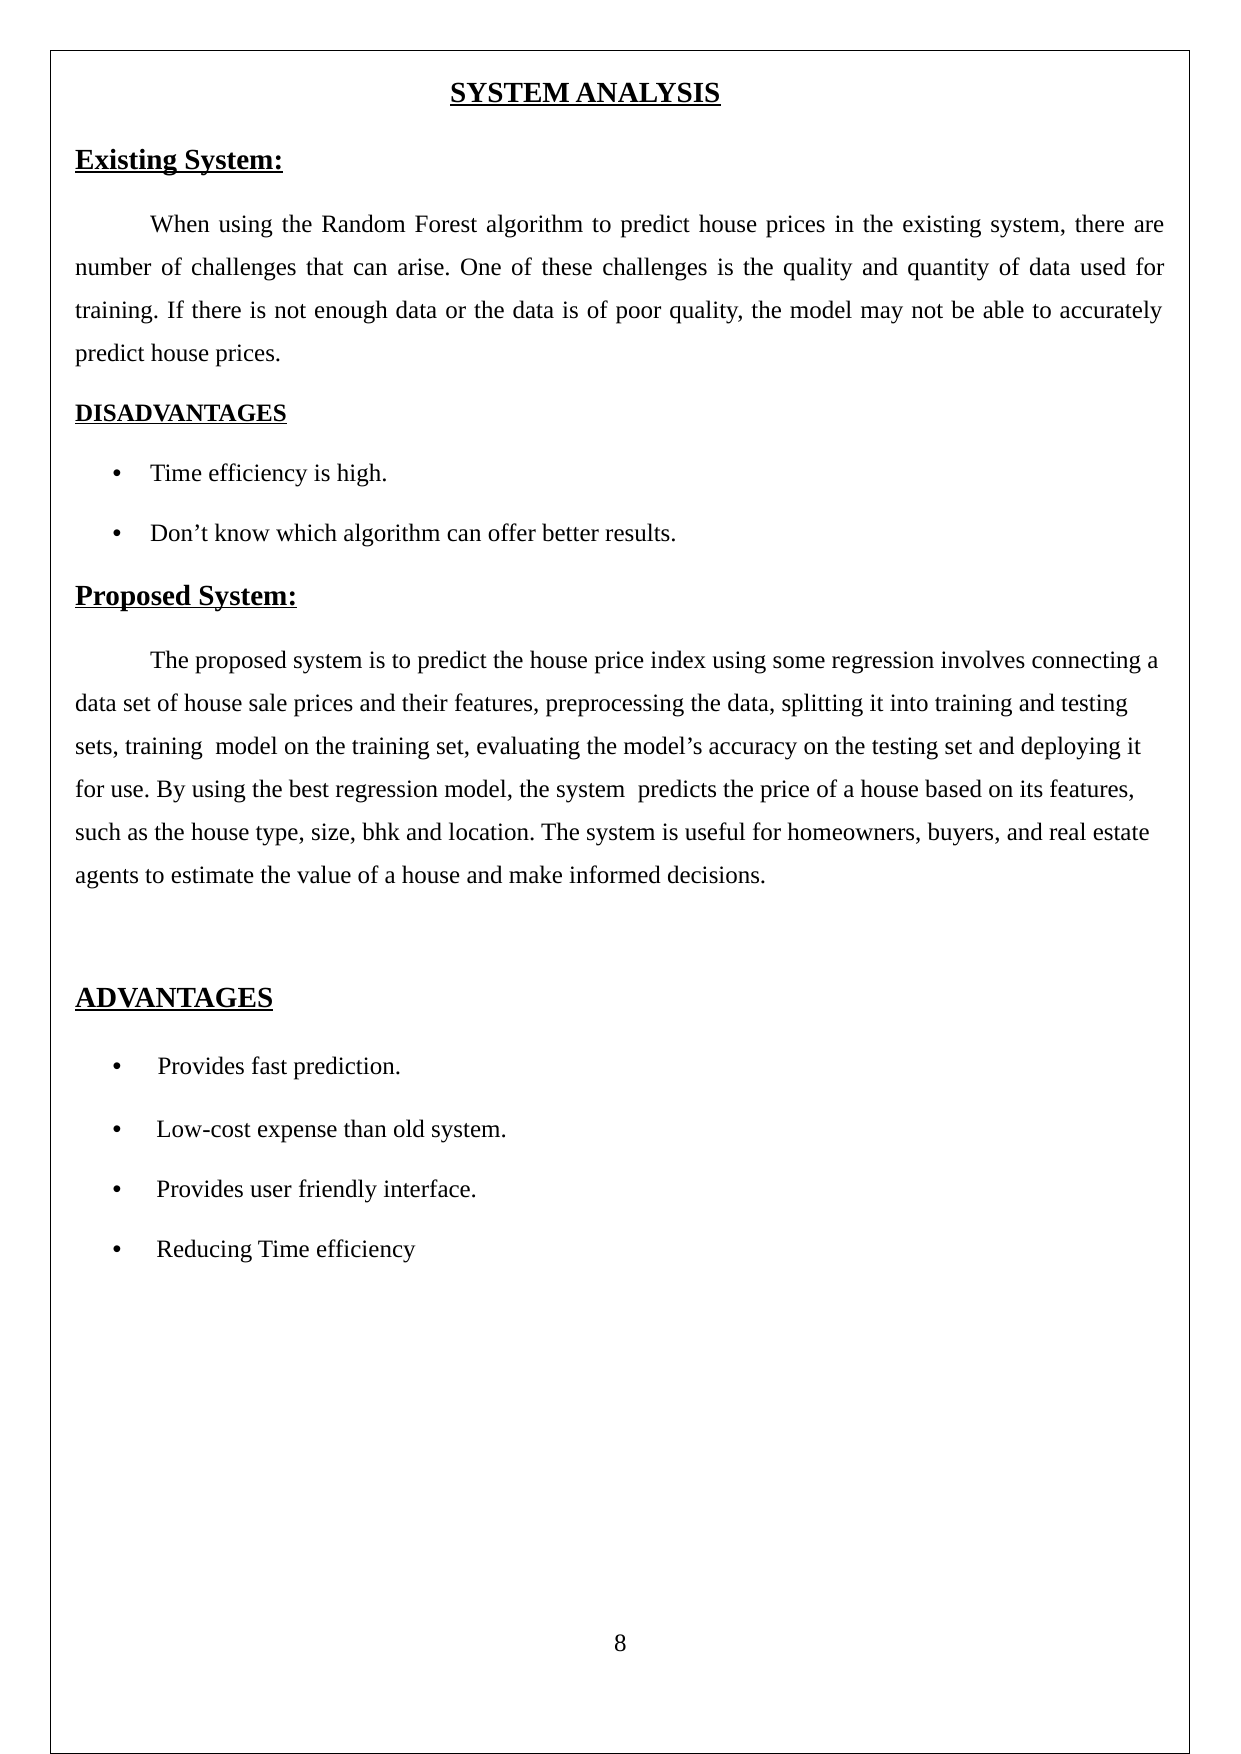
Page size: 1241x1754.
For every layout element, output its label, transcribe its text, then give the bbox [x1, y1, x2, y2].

list Provides fast prediction. [112, 1047, 1165, 1080]
text When using the Random Forest algorithm to predict house prices in the existing system, there are number of challenges that can arise. One of these challenges is the quality and quantity of data used for training. If there is not enough data or the data is of poor quality, the model may not be able to accurately predict house prices. [75, 209, 1165, 367]
text Proposed System: [75, 578, 1165, 611]
text 8 [75, 1628, 1165, 1657]
list Reducing Time efficiency [112, 1234, 1165, 1262]
list Time efficiency is high. [112, 458, 1165, 487]
text SYSTEM ANALYSIS [375, 75, 1165, 108]
list Don’t know which algorithm can offer better results. [112, 518, 1165, 547]
text ADVANTAGES [75, 980, 1165, 1013]
list Provides user friendly interface. [112, 1174, 1165, 1203]
text The proposed system is to predict the house price index using some regression involves connecting a data set of house sale prices and their features, preprocessing the data, splitting it into training and testing sets, training model on the training set, evaluating the model’s accuracy on the testing set and deploying it for use. By using the best regression model, the system predicts the price of a house based on its features, such as the house type, size, bhk and location. The system is useful for homeowners, buyers, and real estate agents to estimate the value of a house and make informed decisions. [75, 645, 1165, 889]
text DISADVANTAGES [75, 398, 1165, 427]
text Existing System: [75, 142, 1165, 176]
list Low-cost expense than old system. [112, 1114, 1165, 1143]
